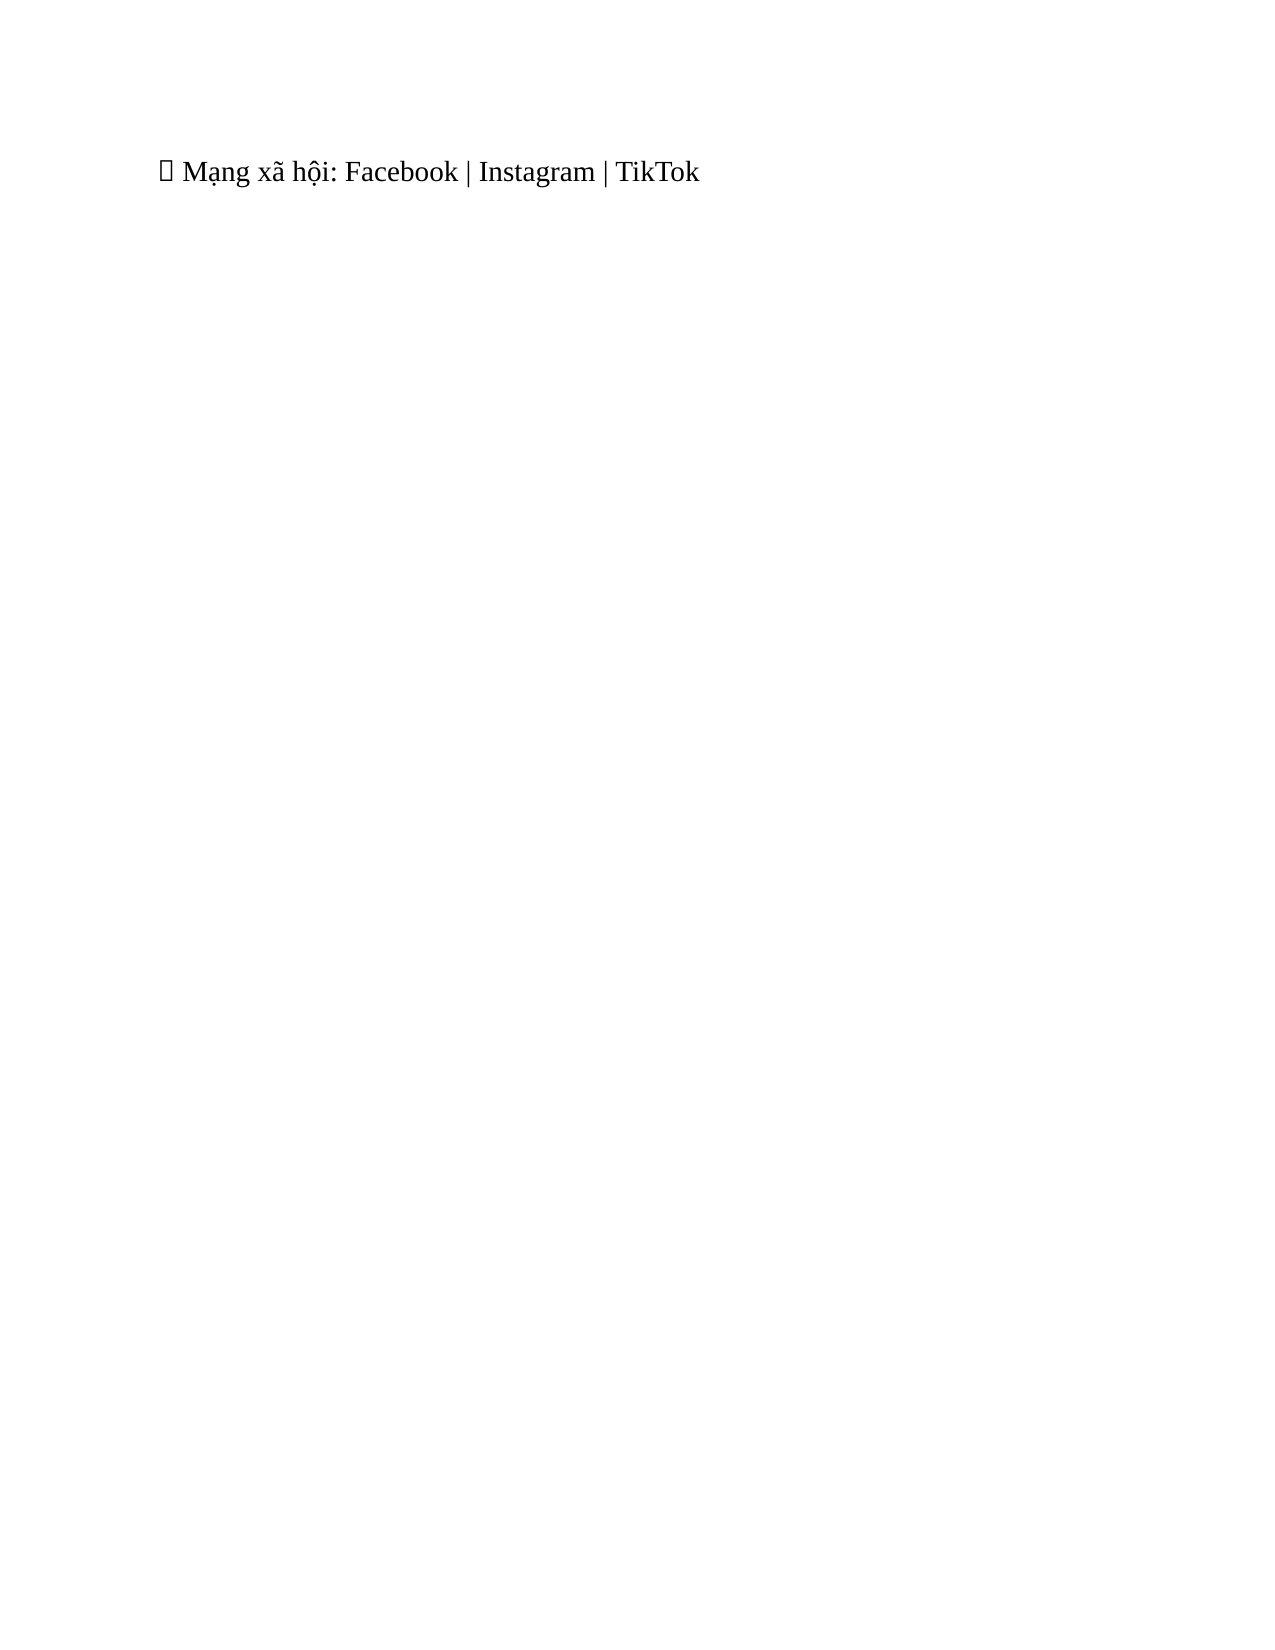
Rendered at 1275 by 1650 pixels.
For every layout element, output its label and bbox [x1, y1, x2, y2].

text [150, 150, 1125, 229]
